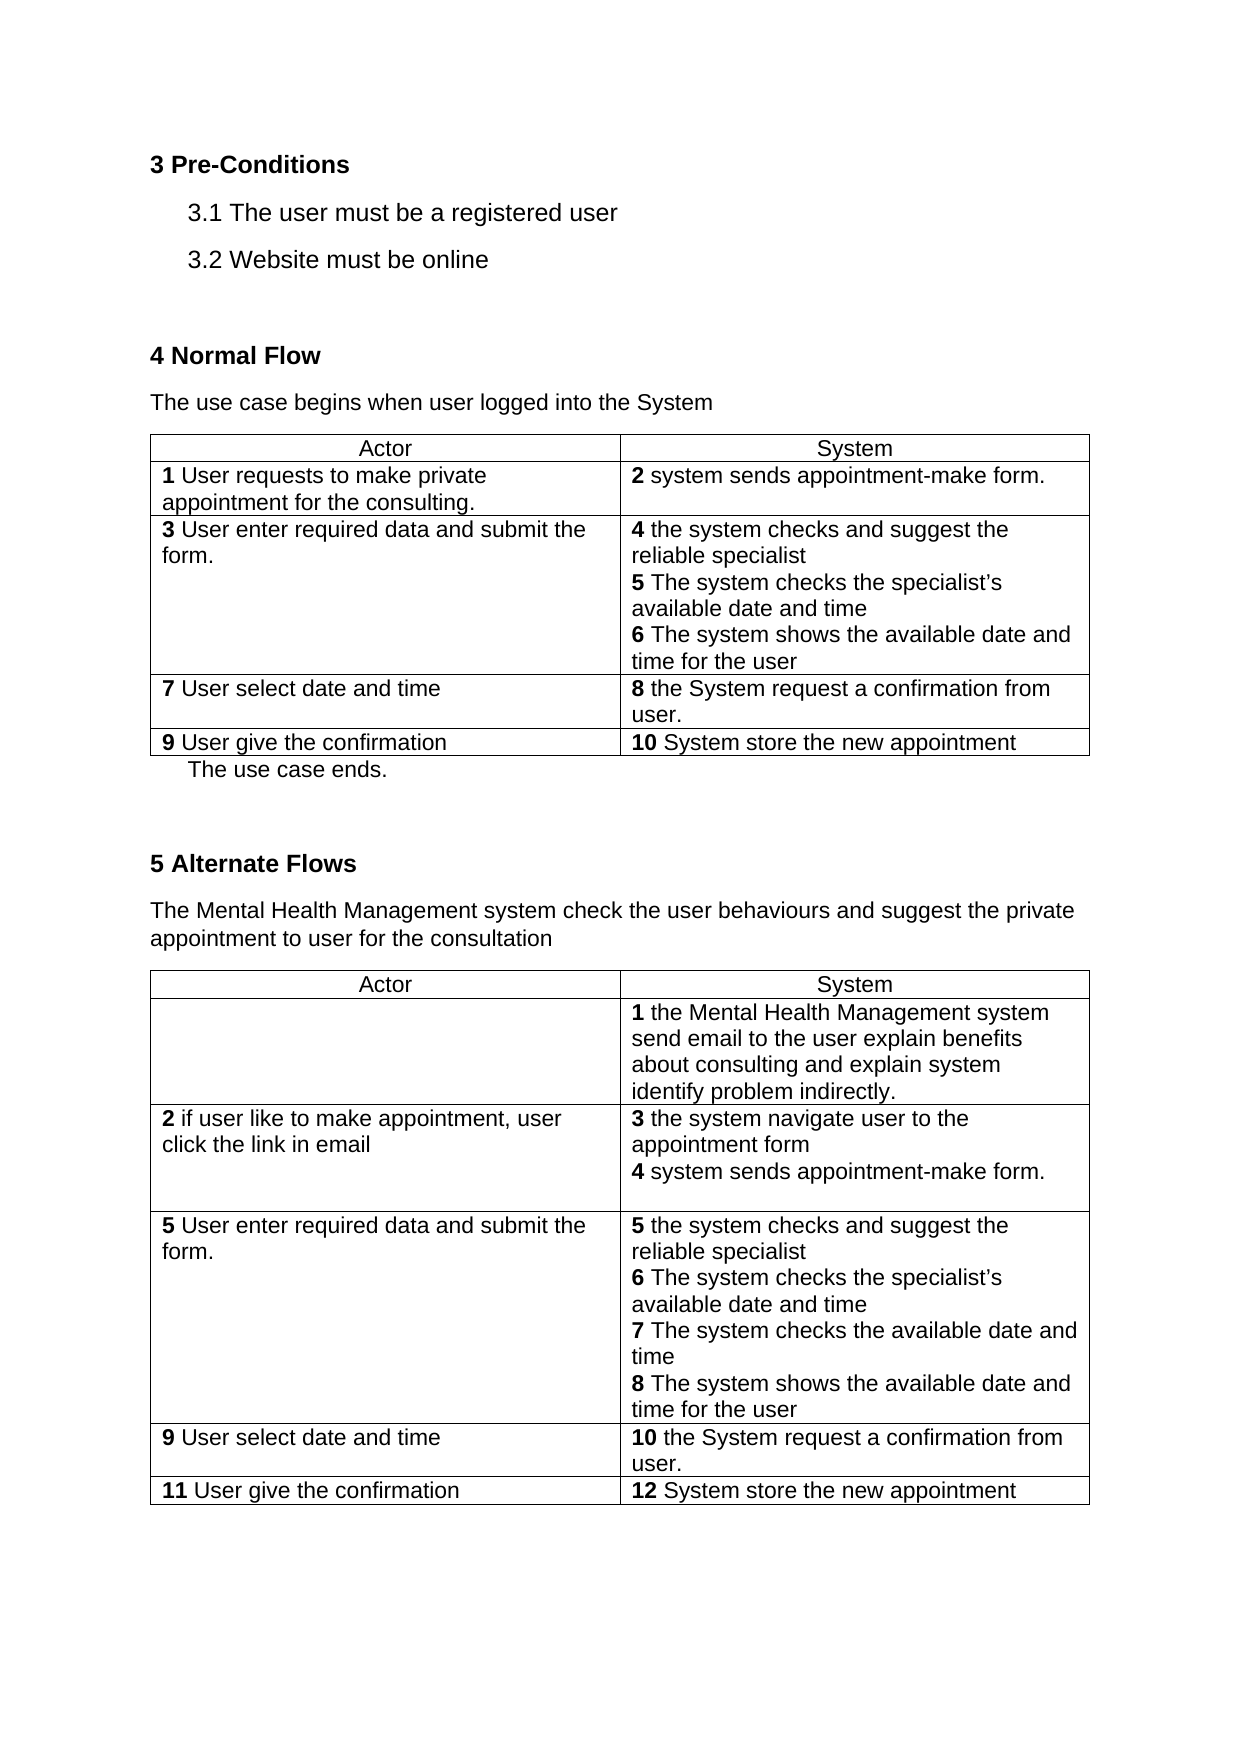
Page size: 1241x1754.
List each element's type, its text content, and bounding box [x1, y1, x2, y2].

table_cell 2 system sends appointment-make form. [621, 462, 1089, 515]
table_cell 10 System store the new appointment [621, 729, 1089, 755]
table_cell 4 the system checks and suggest the reliable specialist 5 The system checks the specialist’s available date and time 6 The system shows the available date and time for the user [621, 516, 1089, 674]
table_cell 10 the System request a confirmation from user. [621, 1424, 1089, 1476]
table_cell 5 User enter required data and submit the form. [151, 1212, 620, 1422]
text 3.1 The user must be a registered user [187, 198, 1090, 226]
text The Mental Health Management system check the user behaviours and suggest the private appointment to user for the consultation [150, 897, 1090, 951]
table_cell 5 the system checks and suggest the reliable specialist 6 The system checks the specialist’s available date and time 7 The system checks the available date and time 8 The system shows the available date and time for the user [621, 1212, 1089, 1422]
text 3 Pre-Conditions [150, 150, 1090, 179]
table_header Actor [151, 435, 620, 461]
table_cell 7 User select date and time [151, 675, 620, 728]
text 3.2 Website must be online [187, 245, 1090, 274]
table_cell 9 User select date and time [151, 1424, 620, 1476]
table_cell 1 the Mental Health Management system send email to the user explain benefits about consulting and explain system identify problem indirectly. [621, 999, 1089, 1104]
text 5 Alternate Flows [150, 849, 1090, 878]
table_header System [621, 971, 1089, 998]
text 4 Normal Flow [150, 341, 1090, 369]
table_cell 8 the System request a confirmation from user. [621, 675, 1089, 728]
table_cell [151, 999, 620, 1104]
table_cell 2 if user like to make appointment, user click the link in email [151, 1105, 620, 1211]
table_cell 12 System store the new appointment [621, 1477, 1089, 1503]
table_header Actor [151, 971, 620, 998]
table_cell 3 User enter required data and submit the form. [151, 516, 620, 674]
table_cell 9 User give the confirmation [151, 729, 620, 755]
table_header System [621, 435, 1089, 461]
table_cell 1 User requests to make private appointment for the consulting. [151, 462, 620, 515]
list The use case ends. [187, 756, 1090, 782]
text The use case begins when user logged into the System [150, 388, 1090, 415]
table_cell 3 the system navigate user to the appointment form 4 system sends appointment-make form. [621, 1105, 1089, 1211]
table_cell 11 User give the confirmation [151, 1477, 620, 1503]
